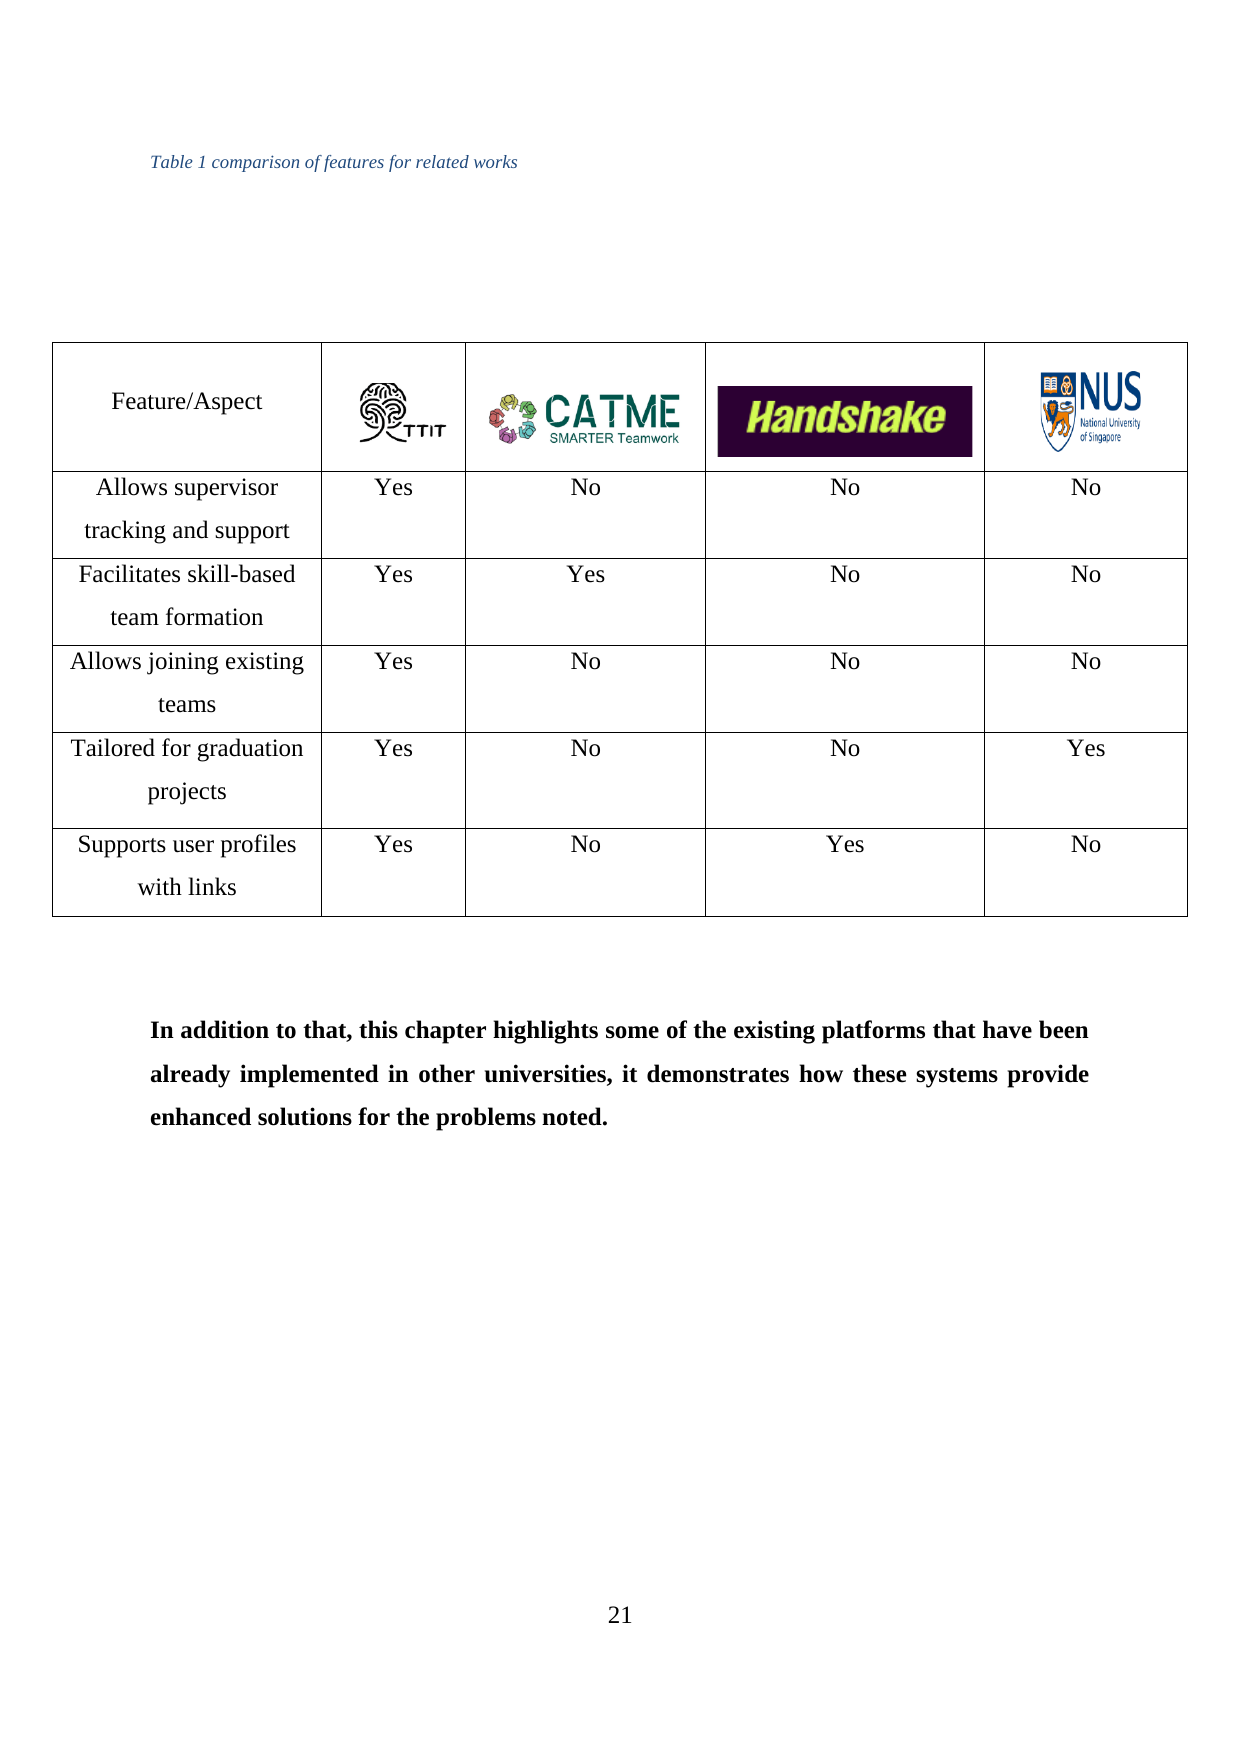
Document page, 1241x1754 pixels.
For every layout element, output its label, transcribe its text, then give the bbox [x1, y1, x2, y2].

table_header [322, 343, 465, 471]
table_cell No [985, 472, 1187, 558]
table_cell No [985, 559, 1187, 645]
table_cell Yes [985, 733, 1187, 828]
table_cell Yes [706, 829, 984, 916]
table_cell Supports user profiles with links [53, 829, 321, 916]
table_cell Yes [322, 829, 465, 916]
table_cell Allows supervisor tracking and support [53, 472, 321, 558]
table_cell Allows joining existing teams [53, 646, 321, 732]
table_header [706, 343, 984, 471]
table_header Feature/Aspect [53, 343, 321, 471]
picture [1040, 371, 1141, 452]
table_cell No [466, 472, 705, 558]
table_cell Yes [322, 472, 465, 558]
table_cell Yes [322, 559, 465, 645]
table_cell No [466, 646, 705, 732]
table_cell Facilitates skill-based team formation [53, 559, 321, 645]
table_cell No [466, 733, 705, 828]
table_cell No [466, 829, 705, 916]
table_cell No [706, 733, 984, 828]
picture [341, 383, 464, 444]
text In addition to that, this chapter highlights some of the existing platforms that have been already implemented in other universities, it demonstrates how these systems provide enhanced solutions for the problems noted. [150, 1016, 1090, 1131]
table_cell No [706, 472, 984, 558]
picture [487, 386, 684, 446]
table_cell Yes [322, 733, 465, 828]
table_header [985, 343, 1187, 471]
table_cell No [985, 829, 1187, 916]
table_cell Yes [322, 646, 465, 732]
table_cell No [706, 646, 984, 732]
table_cell Yes [466, 559, 705, 645]
table_cell No [706, 559, 984, 645]
table_cell Tailored for graduation projects [53, 733, 321, 828]
picture [717, 386, 973, 457]
table_cell No [985, 646, 1187, 732]
table_header [466, 343, 705, 471]
